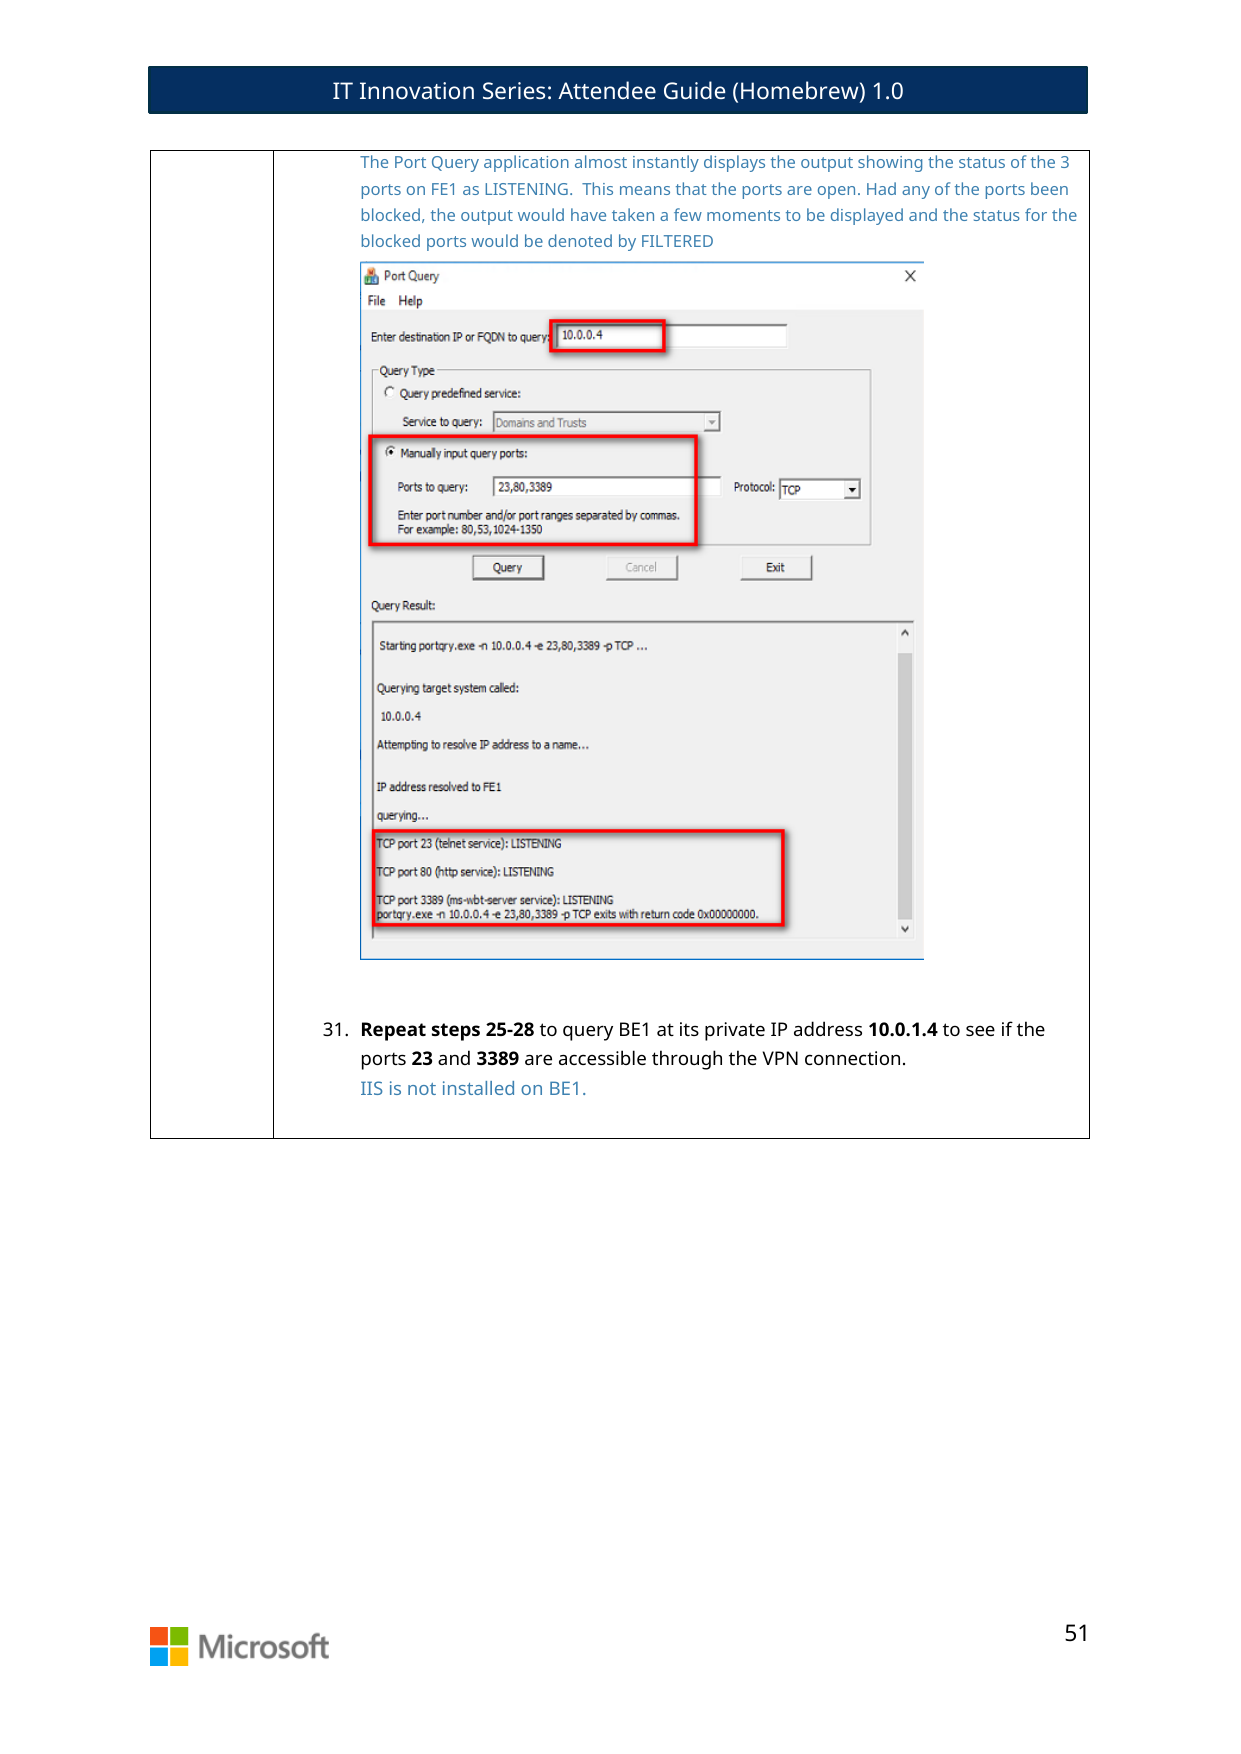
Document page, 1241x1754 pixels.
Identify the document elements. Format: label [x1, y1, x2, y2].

picture [360, 261, 924, 960]
table_cell [151, 151, 273, 1137]
picture [150, 1627, 330, 1666]
table_cell [274, 151, 1089, 1137]
